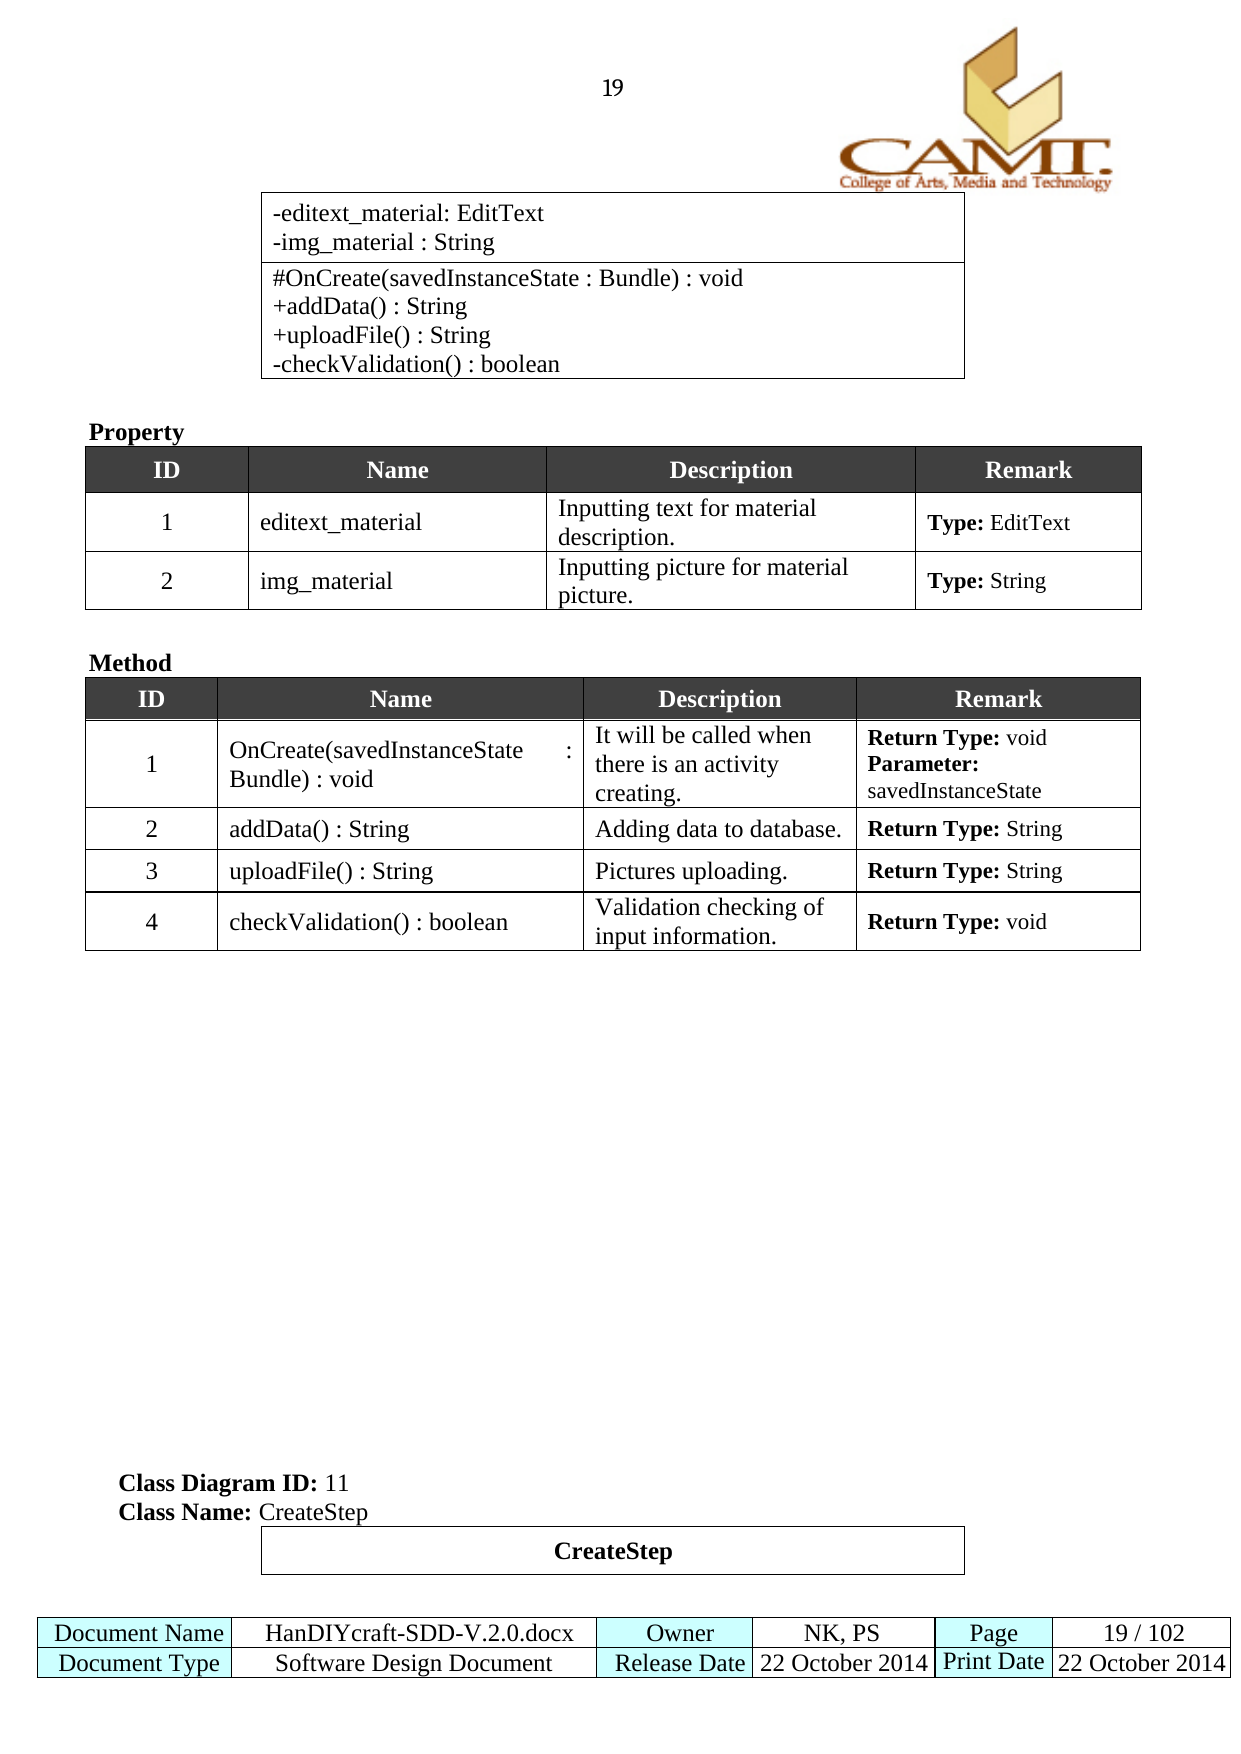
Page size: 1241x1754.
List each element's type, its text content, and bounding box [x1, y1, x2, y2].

table_cell Pictures uploading. [584, 850, 856, 891]
text Method [88, 648, 1108, 677]
table_cell Return Type: void Parameter: savedInstanceState [857, 721, 1140, 807]
table_cell 1 [86, 493, 248, 551]
table_cell Return Type: String [857, 808, 1140, 849]
table_header Remark [857, 678, 1140, 719]
table_cell Type: String [916, 552, 1141, 609]
table_cell Type: EditText [916, 493, 1141, 551]
table_cell #OnCreate(savedInstanceState : Bundle) : void +addData() : String +uploadFile() : String -checkValidation() : boolean [262, 263, 964, 378]
table_header Name [249, 447, 546, 492]
table_cell It will be called when there is an activity creating. [584, 721, 856, 807]
table_cell editext_material [249, 493, 546, 551]
table_header ID [86, 447, 248, 492]
table_header Remark [916, 447, 1141, 492]
table_cell img_material [249, 552, 546, 609]
table_header Description [584, 678, 856, 719]
table_cell Inputting text for material description. [547, 493, 915, 551]
table_cell 1 [86, 721, 217, 807]
table_cell 4 [86, 893, 217, 950]
table_cell Adding data to database. [584, 808, 856, 849]
table_cell -editext_material: EditText -img_material : String [262, 193, 964, 262]
table_cell 2 [86, 808, 217, 849]
table_cell checkValidation() : boolean [218, 893, 583, 950]
table_cell 2 [86, 552, 248, 609]
table_cell Return Type: void [857, 893, 1140, 950]
table_cell uploadFile() : String [218, 850, 583, 891]
table_cell Inputting picture for material picture. [547, 552, 915, 609]
table_header Description [547, 447, 915, 492]
table_cell 3 [86, 850, 217, 891]
table_cell Return Type: String [857, 850, 1140, 891]
table_header CreateStep [262, 1527, 964, 1574]
table_header ID [86, 678, 217, 719]
picture [755, 18, 1221, 207]
table_header Name [218, 678, 583, 719]
table_cell addData() : String [218, 808, 583, 849]
text Class Name: CreateStep [118, 1497, 1108, 1526]
text Class Diagram ID: 11 [118, 1468, 1108, 1497]
table_cell OnCreate(savedInstanceState : Bundle) : void [218, 721, 583, 807]
list Property [88, 417, 1108, 446]
table_cell Validation checking of input information. [584, 893, 856, 950]
